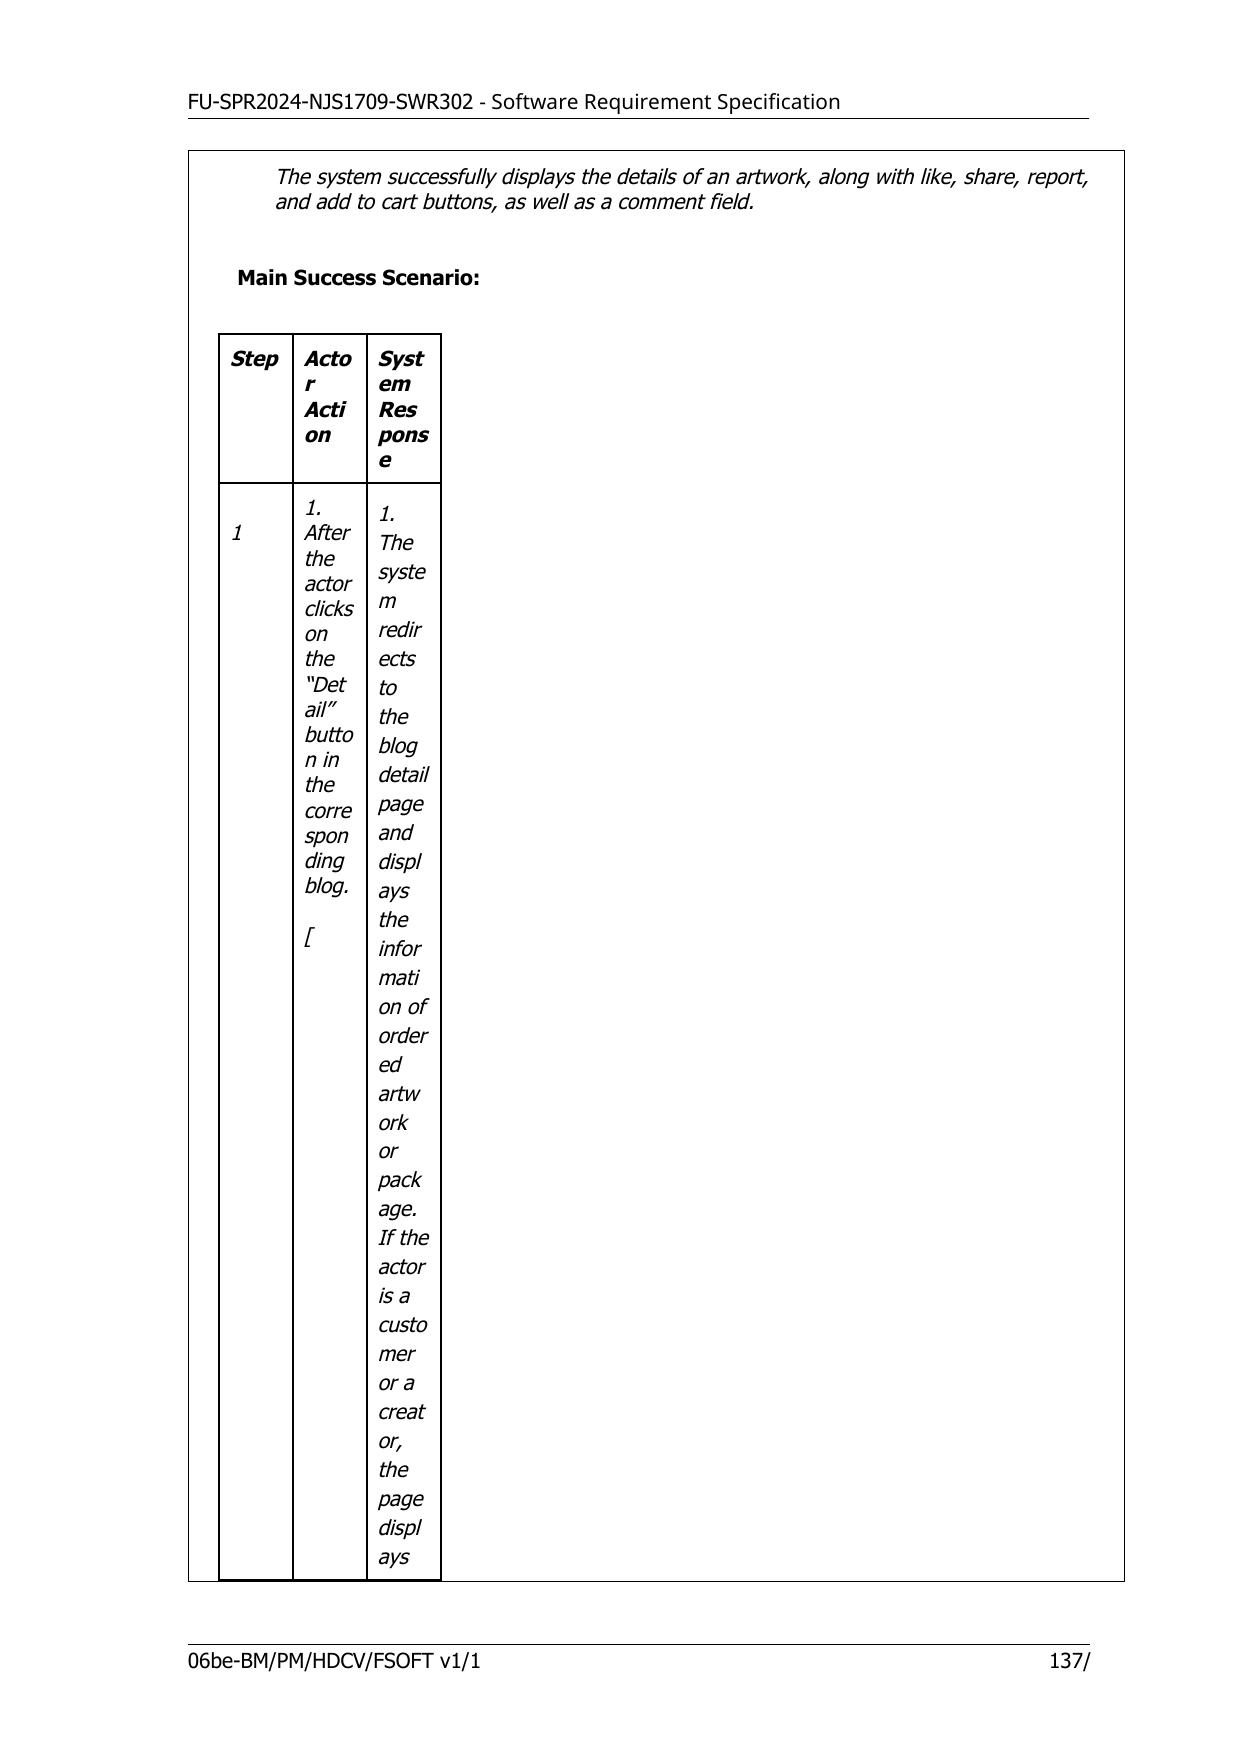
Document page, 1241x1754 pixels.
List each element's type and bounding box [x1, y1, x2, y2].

table_cell [189, 151, 1124, 1581]
